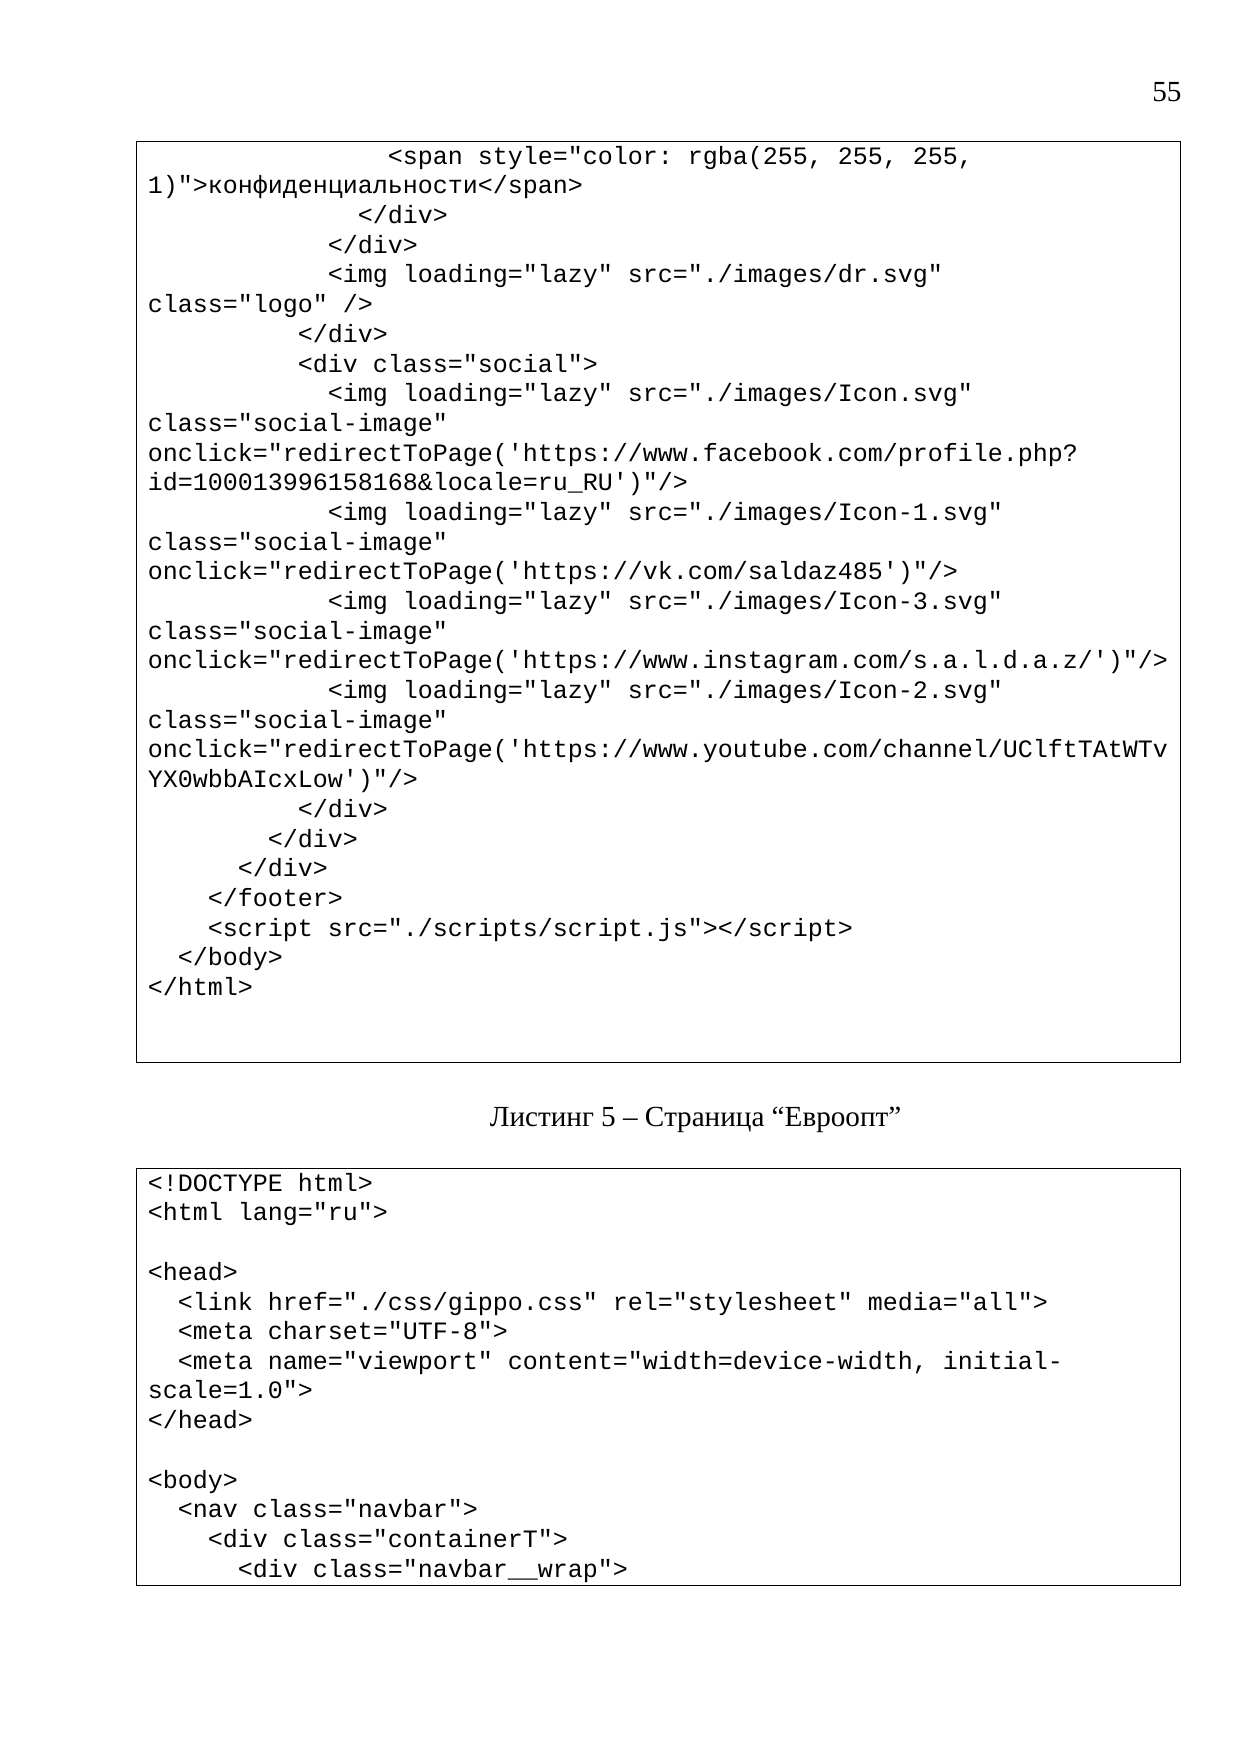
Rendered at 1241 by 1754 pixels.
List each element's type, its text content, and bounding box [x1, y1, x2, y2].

text Листинг 5 – Страница “Евроопт” [136, 1099, 1181, 1132]
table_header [137, 142, 1180, 1062]
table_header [137, 1169, 1180, 1584]
